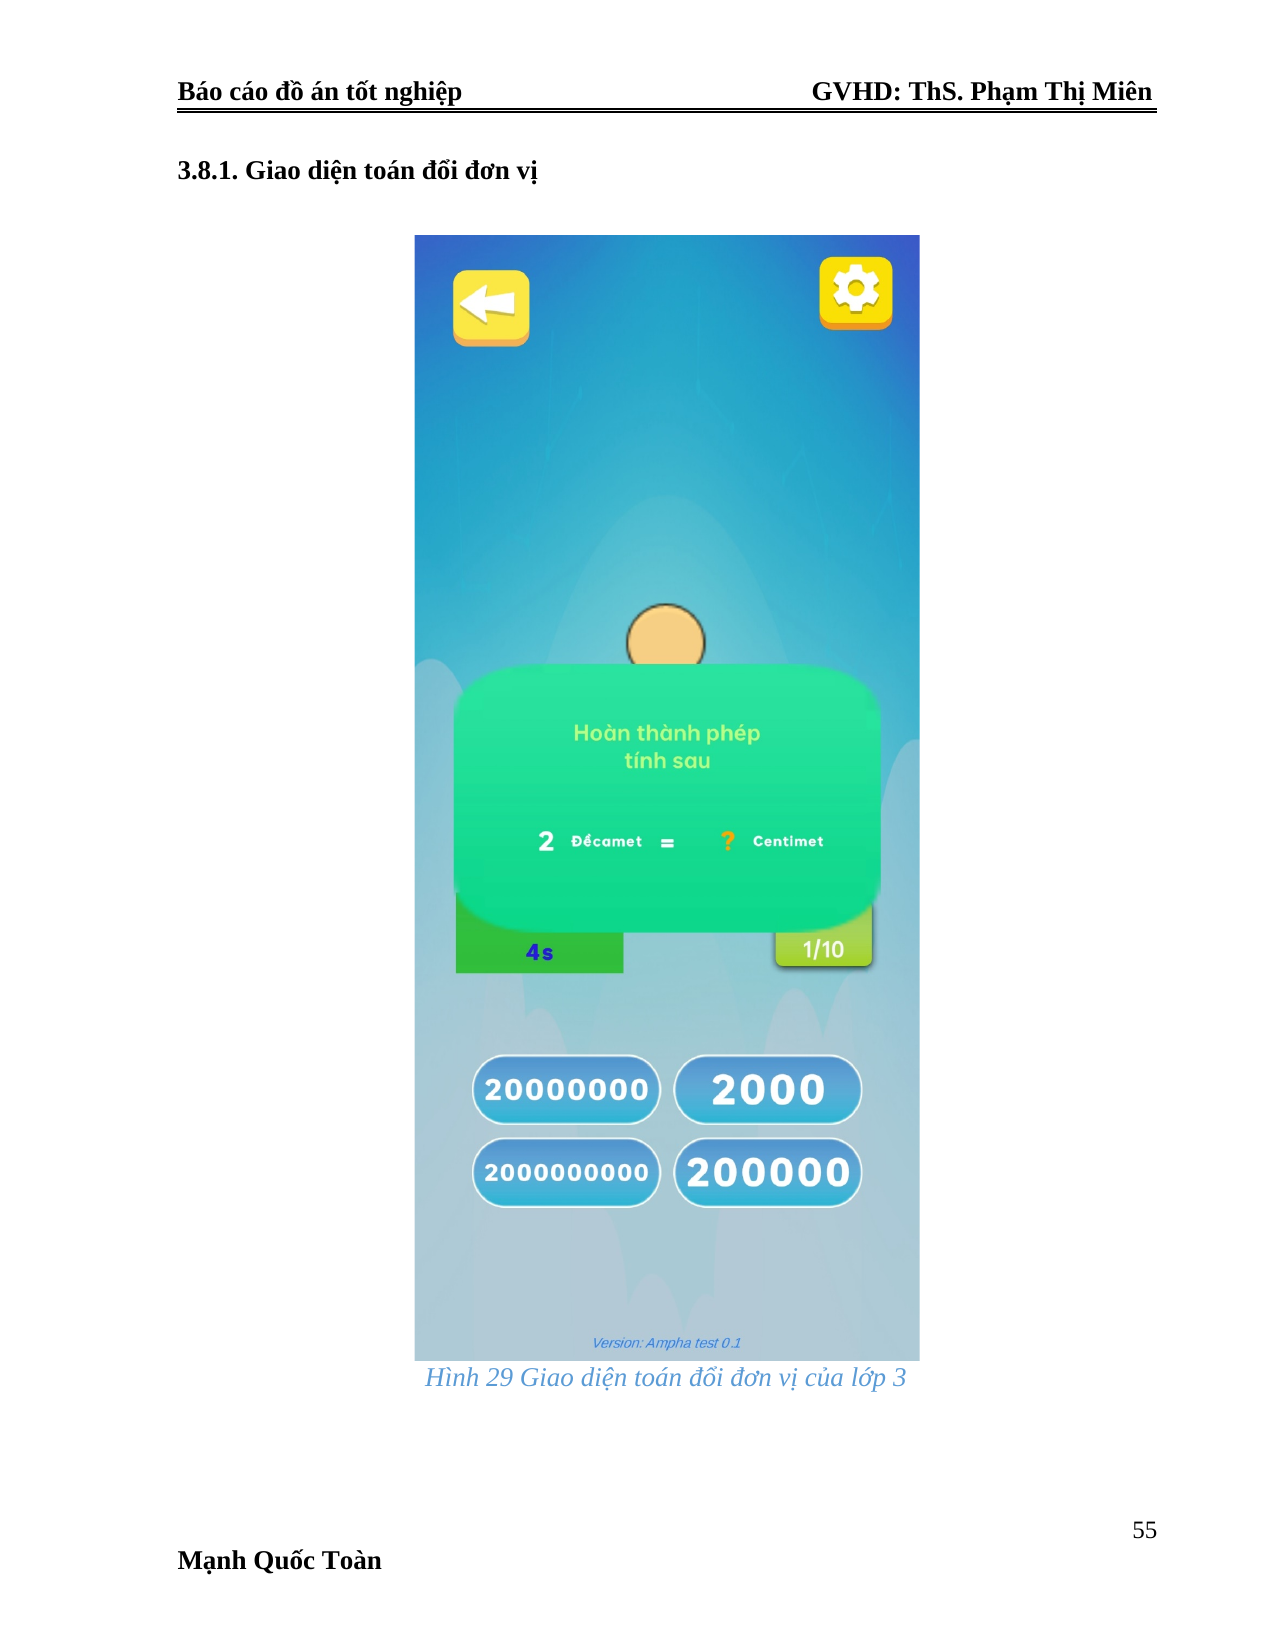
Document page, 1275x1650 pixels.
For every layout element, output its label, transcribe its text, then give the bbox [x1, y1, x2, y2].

picture [414, 235, 920, 1361]
text Hình 29 Giao diện toán đổi đơn vị của lớp 3 [177, 1361, 1157, 1392]
text Giao diện toán đổi đơn vị [177, 154, 1157, 185]
